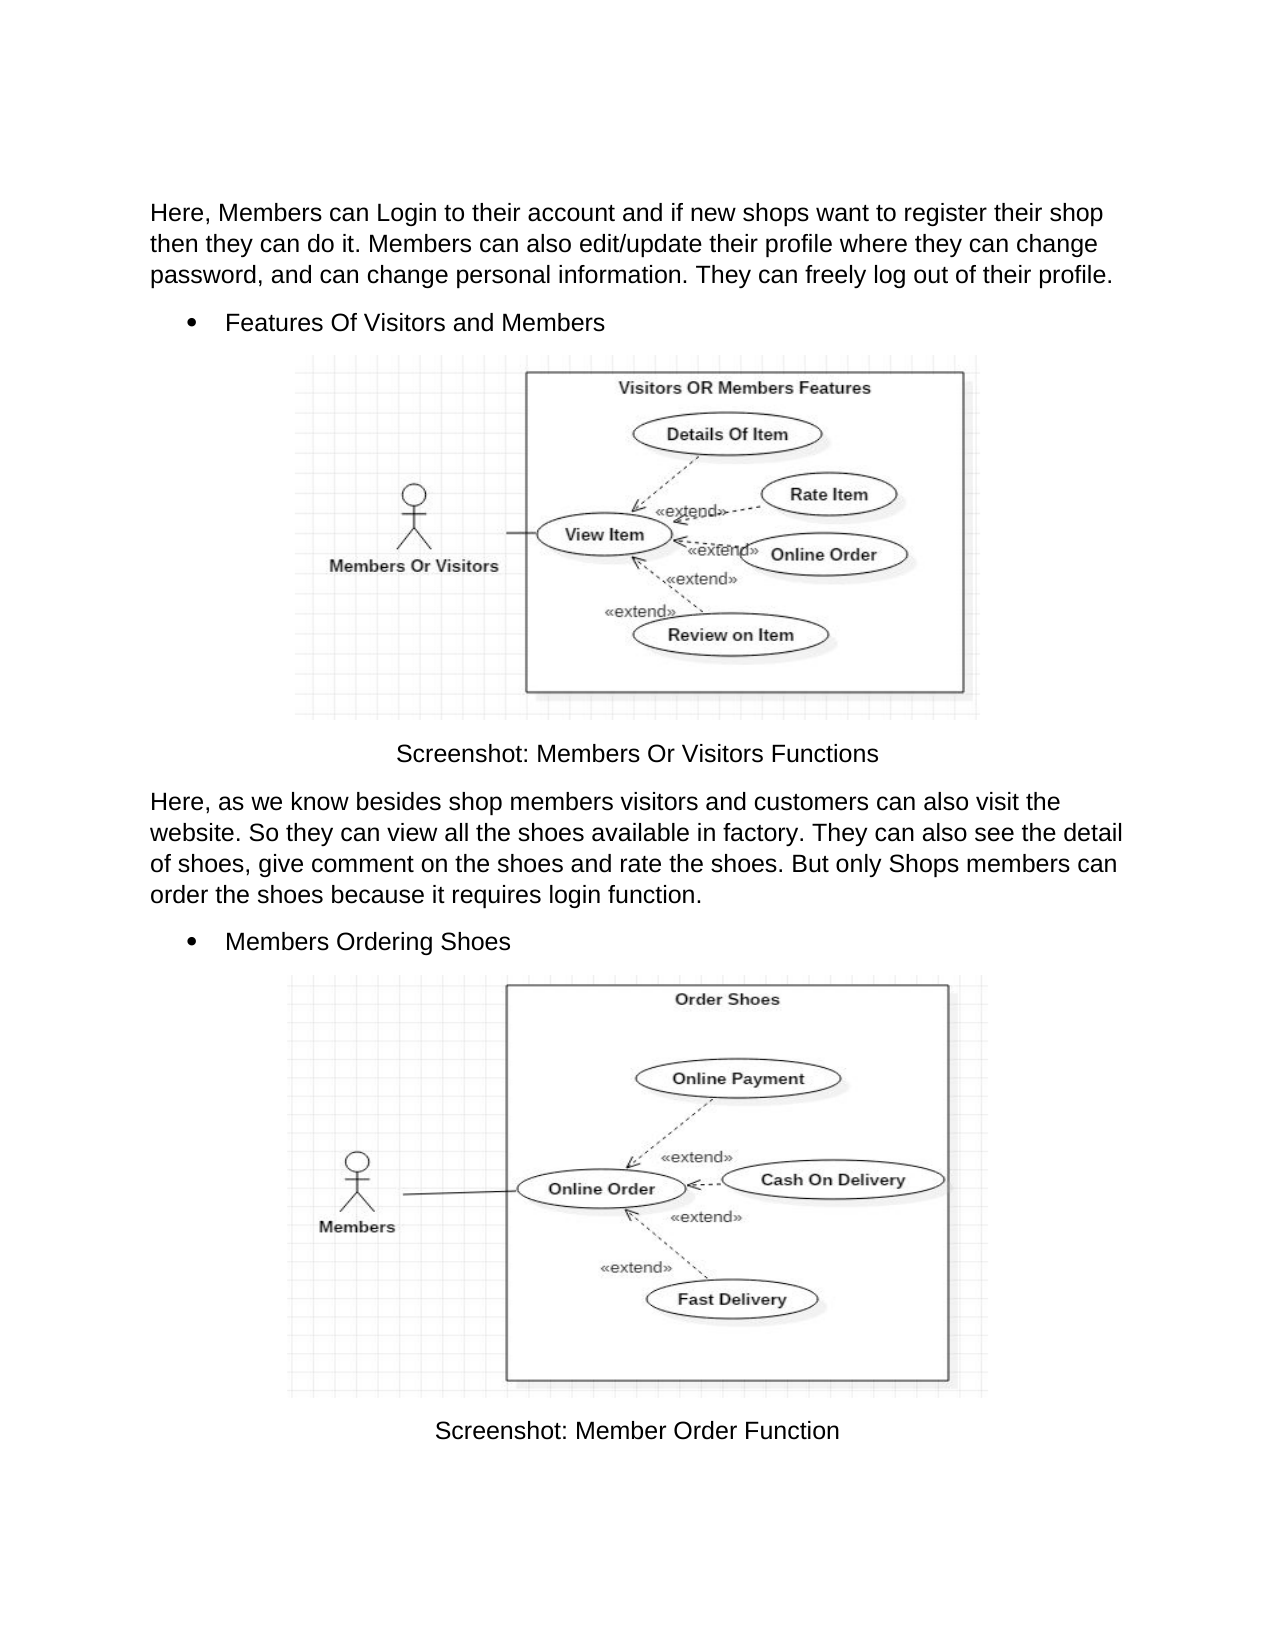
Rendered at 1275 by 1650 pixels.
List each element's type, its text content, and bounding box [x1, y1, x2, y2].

list Members Ordering Shoes [187, 927, 1125, 956]
text Here, as we know besides shop members visitors and customers can also visit the website. So they can view all the shoes available in factory. They can also see the detail of shoes, give comment on the shoes and rate the shoes. But only Shops members can order the shoes because it requires login function. [150, 787, 1125, 908]
list Features Of Visitors and Members [187, 307, 1125, 336]
picture [287, 975, 989, 1398]
text Here, Members can Login to their account and if new shops want to register their shop then they can do it. Members can also edit/update their profile where they can change password, and can change personal information. They can freely log out of their profile. [150, 198, 1125, 288]
text Screenshot: Member Order Function [150, 1416, 1125, 1445]
text Screenshot: Members Or Visitors Functions [150, 739, 1125, 768]
picture [294, 355, 981, 720]
